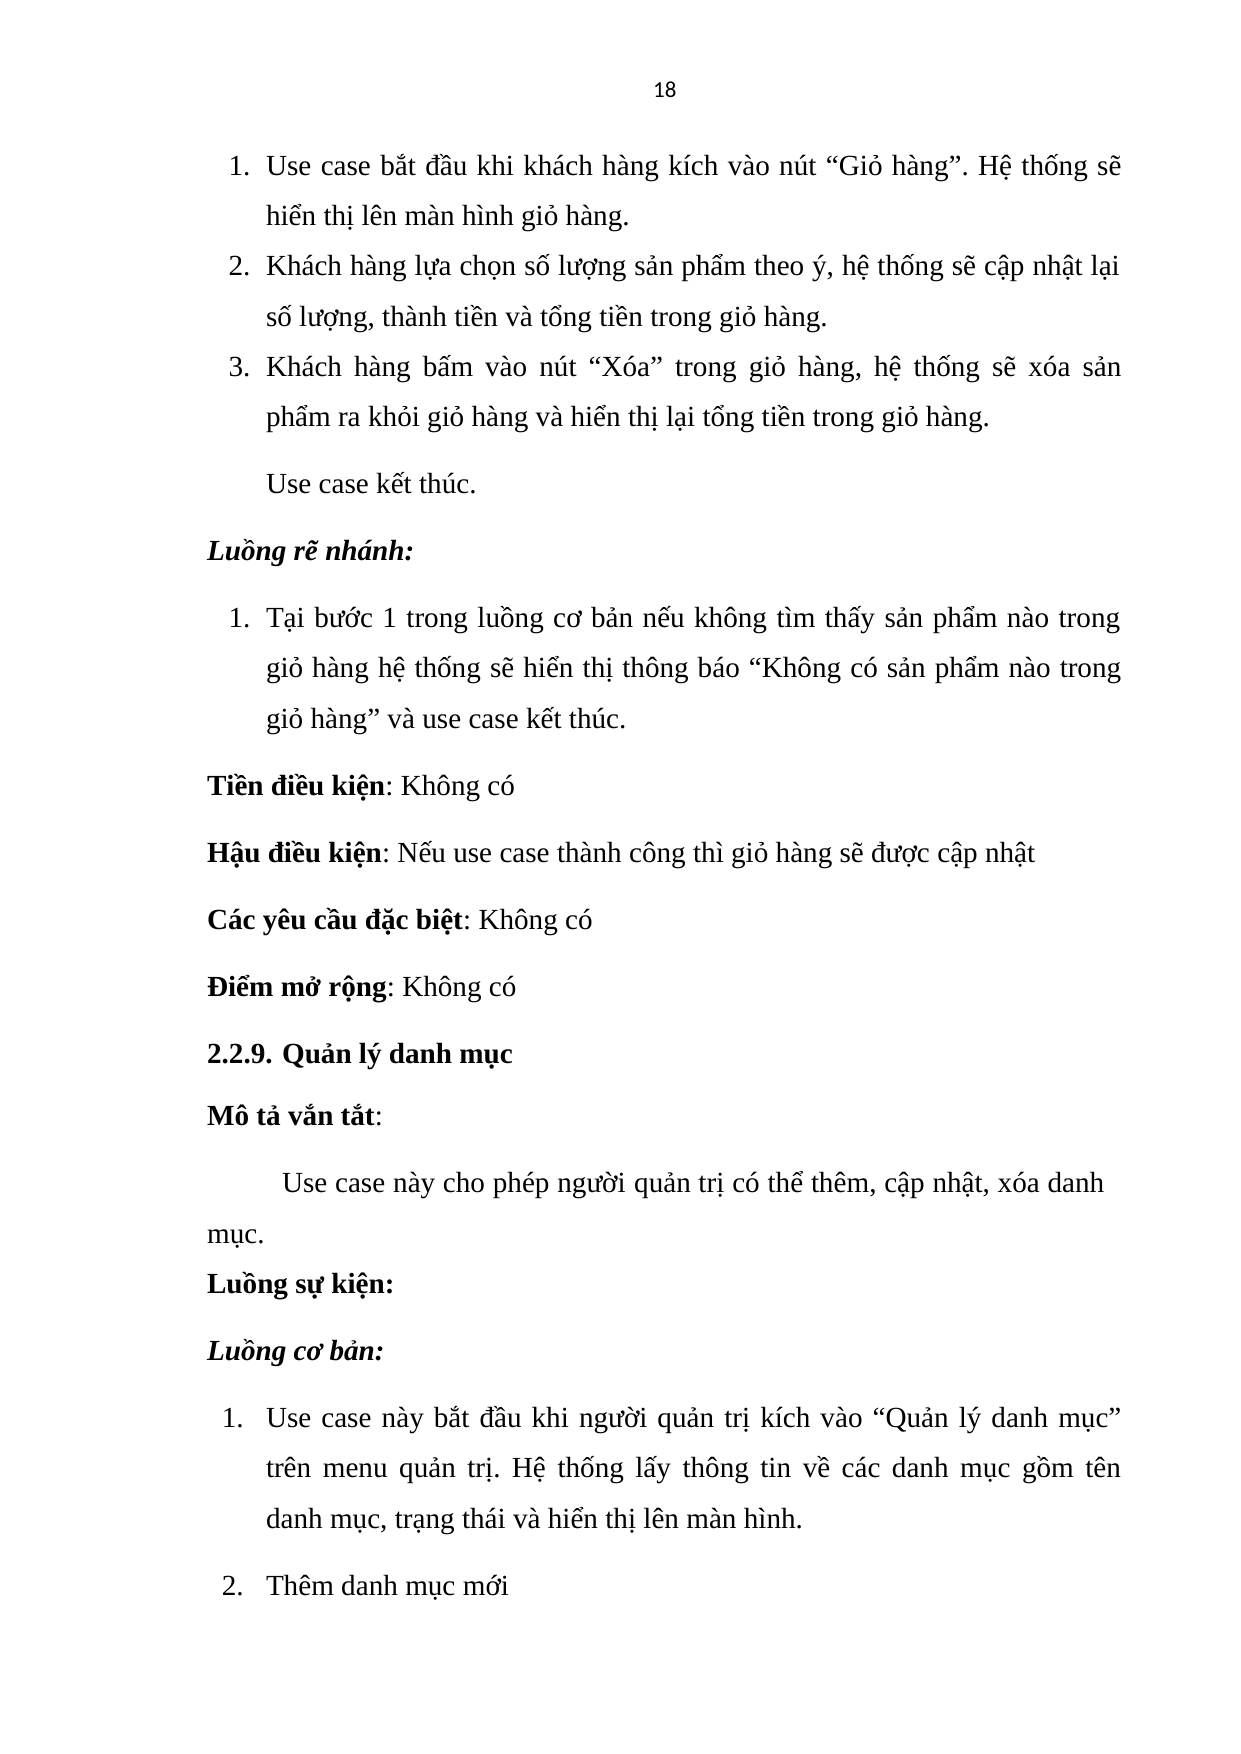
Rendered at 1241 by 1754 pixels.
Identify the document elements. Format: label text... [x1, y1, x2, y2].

list Khách hàng lựa chọn số lượng sản phẩm theo ý, hệ thống sẽ cập nhật lại số lượng, thành tiền và tổng tiền trong giỏ hàng. [228, 248, 1122, 332]
text Luồng cơ bản: [207, 1333, 1122, 1367]
text Các yêu cầu đặc biệt: Không có [207, 902, 1122, 935]
text Mô tả vắn tắt: [207, 1098, 1122, 1132]
text Điểm mở rộng: Không có [207, 969, 1122, 1002]
text Use case kết thúc. [266, 466, 1122, 500]
list Tại bước 1 trong luồng cơ bản nếu không tìm thấy sản phẩm nào trong giỏ hàng hệ thống sẽ hiển thị thông báo “Không có sản phẩm nào trong giỏ hàng” và use case kết thúc. [228, 600, 1122, 734]
text Use case này cho phép người quản trị có thể thêm, cập nhật, xóa danh mục. [207, 1166, 1105, 1249]
list Use case này bắt đầu khi người quản trị kích vào “Quản lý danh mục” trên menu quản trị. Hệ thống lấy thông tin về các danh mục gồm tên danh mục, trạng thái và hiển thị lên màn hình. [222, 1400, 1122, 1534]
list Khách hàng bấm vào nút “Xóa” trong giỏ hàng, hệ thống sẽ xóa sản phẩm ra khỏi giỏ hàng và hiển thị lại tổng tiền trong giỏ hàng. [228, 349, 1122, 433]
list Use case bắt đầu khi khách hàng kích vào nút “Giỏ hàng”. Hệ thống sẽ hiển thị lên màn hình giỏ hàng. [228, 148, 1122, 232]
text Tiền điều kiện: Không có [207, 768, 1122, 801]
text Luồng sự kiện: [207, 1266, 1122, 1300]
text Hậu điều kiện: Nếu use case thành công thì giỏ hàng sẽ được cập nhật [207, 835, 1122, 868]
subtitle Quản lý danh mục [207, 1036, 1122, 1069]
text Luồng rẽ nhánh: [207, 533, 1122, 567]
list Thêm danh mục mới [222, 1568, 1122, 1601]
